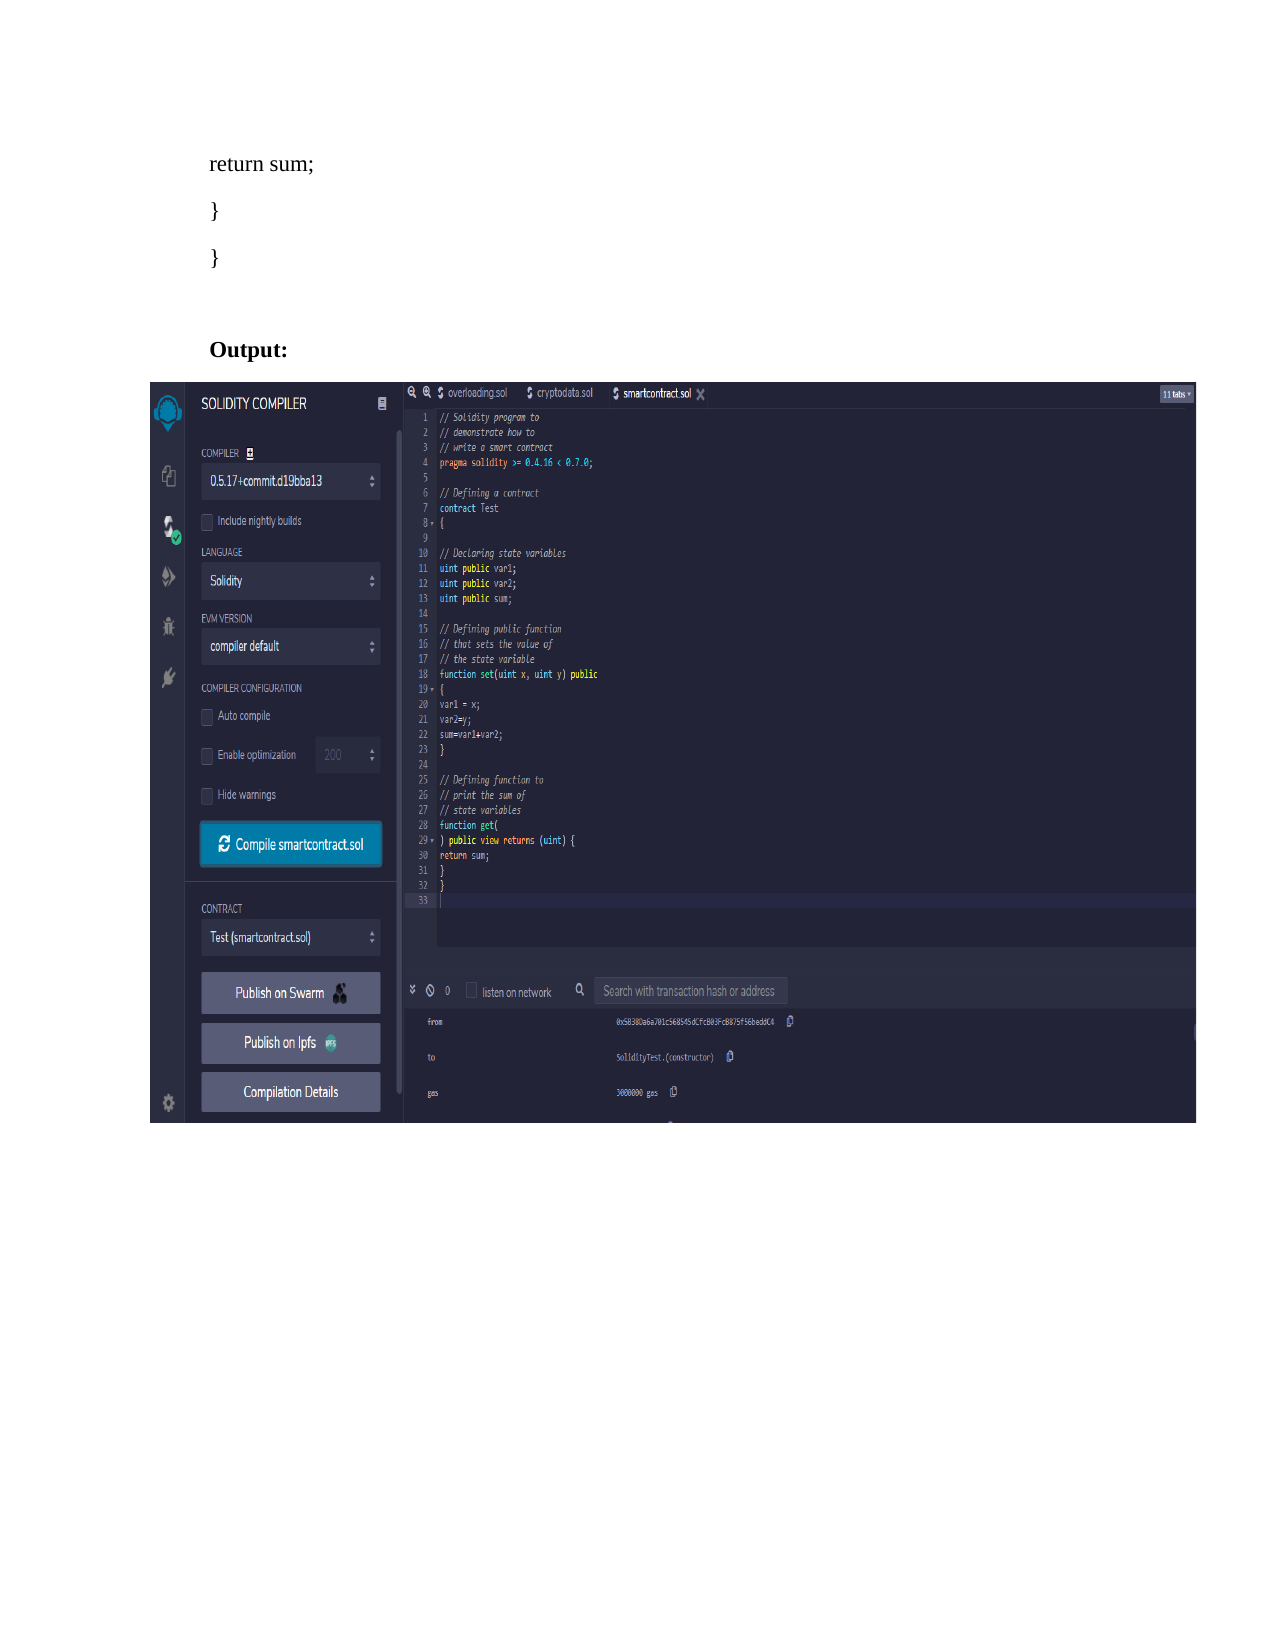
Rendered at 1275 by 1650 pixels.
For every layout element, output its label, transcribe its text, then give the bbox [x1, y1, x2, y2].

text Output: [209, 336, 1125, 362]
text return sum; [209, 150, 1125, 176]
text }​​ [209, 244, 1125, 270]
text }​​ [209, 197, 1125, 223]
picture [150, 382, 1197, 1123]
